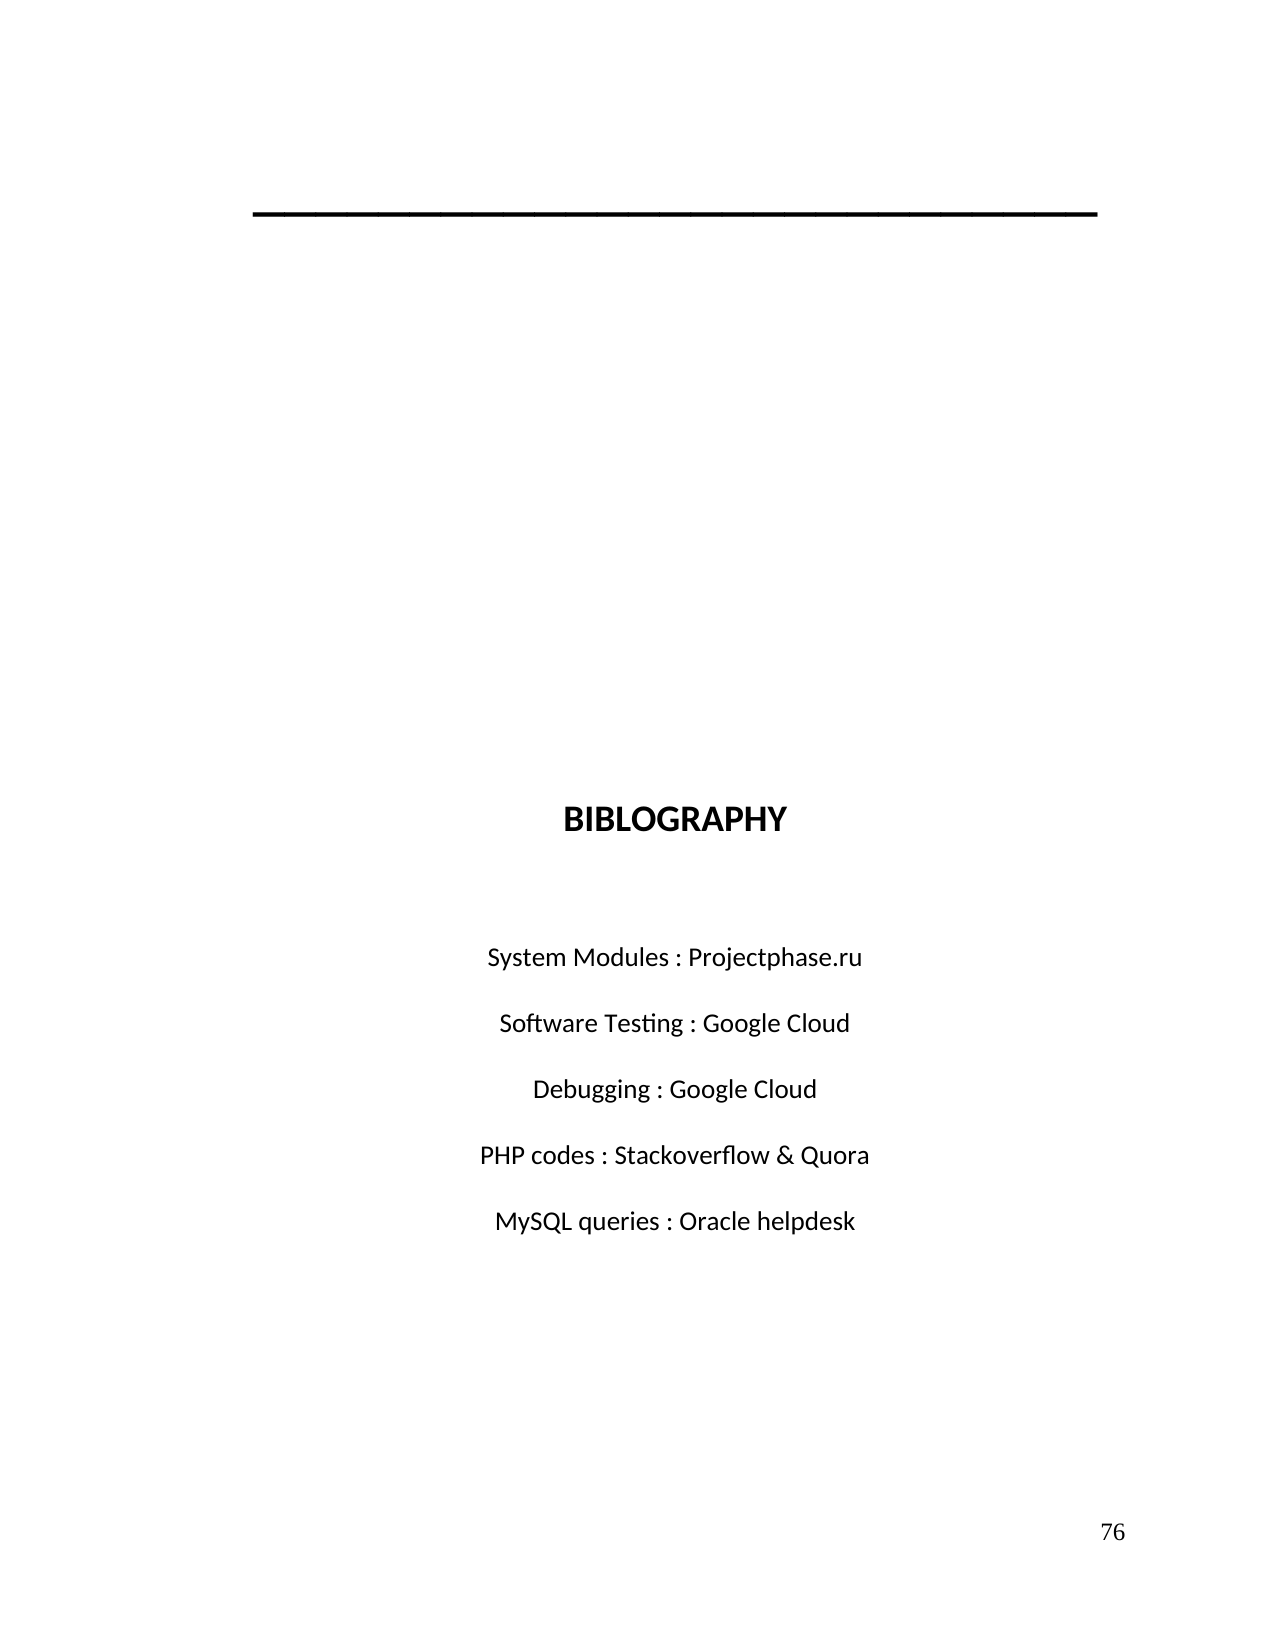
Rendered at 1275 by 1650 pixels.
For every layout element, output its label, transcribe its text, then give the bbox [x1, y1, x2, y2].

text PHP codes : Stackoverflow & Quora [225, 1138, 1125, 1171]
text BIBLOGRAPHY [225, 795, 1125, 841]
text MySQL queries : Oracle helpdesk [225, 1204, 1125, 1237]
text System Modules : Projectphase.ru [225, 940, 1125, 973]
text Debugging : Google Cloud [225, 1072, 1125, 1105]
text ___________________________ [225, 150, 1125, 222]
text Software Testing : Google Cloud [225, 1006, 1125, 1039]
